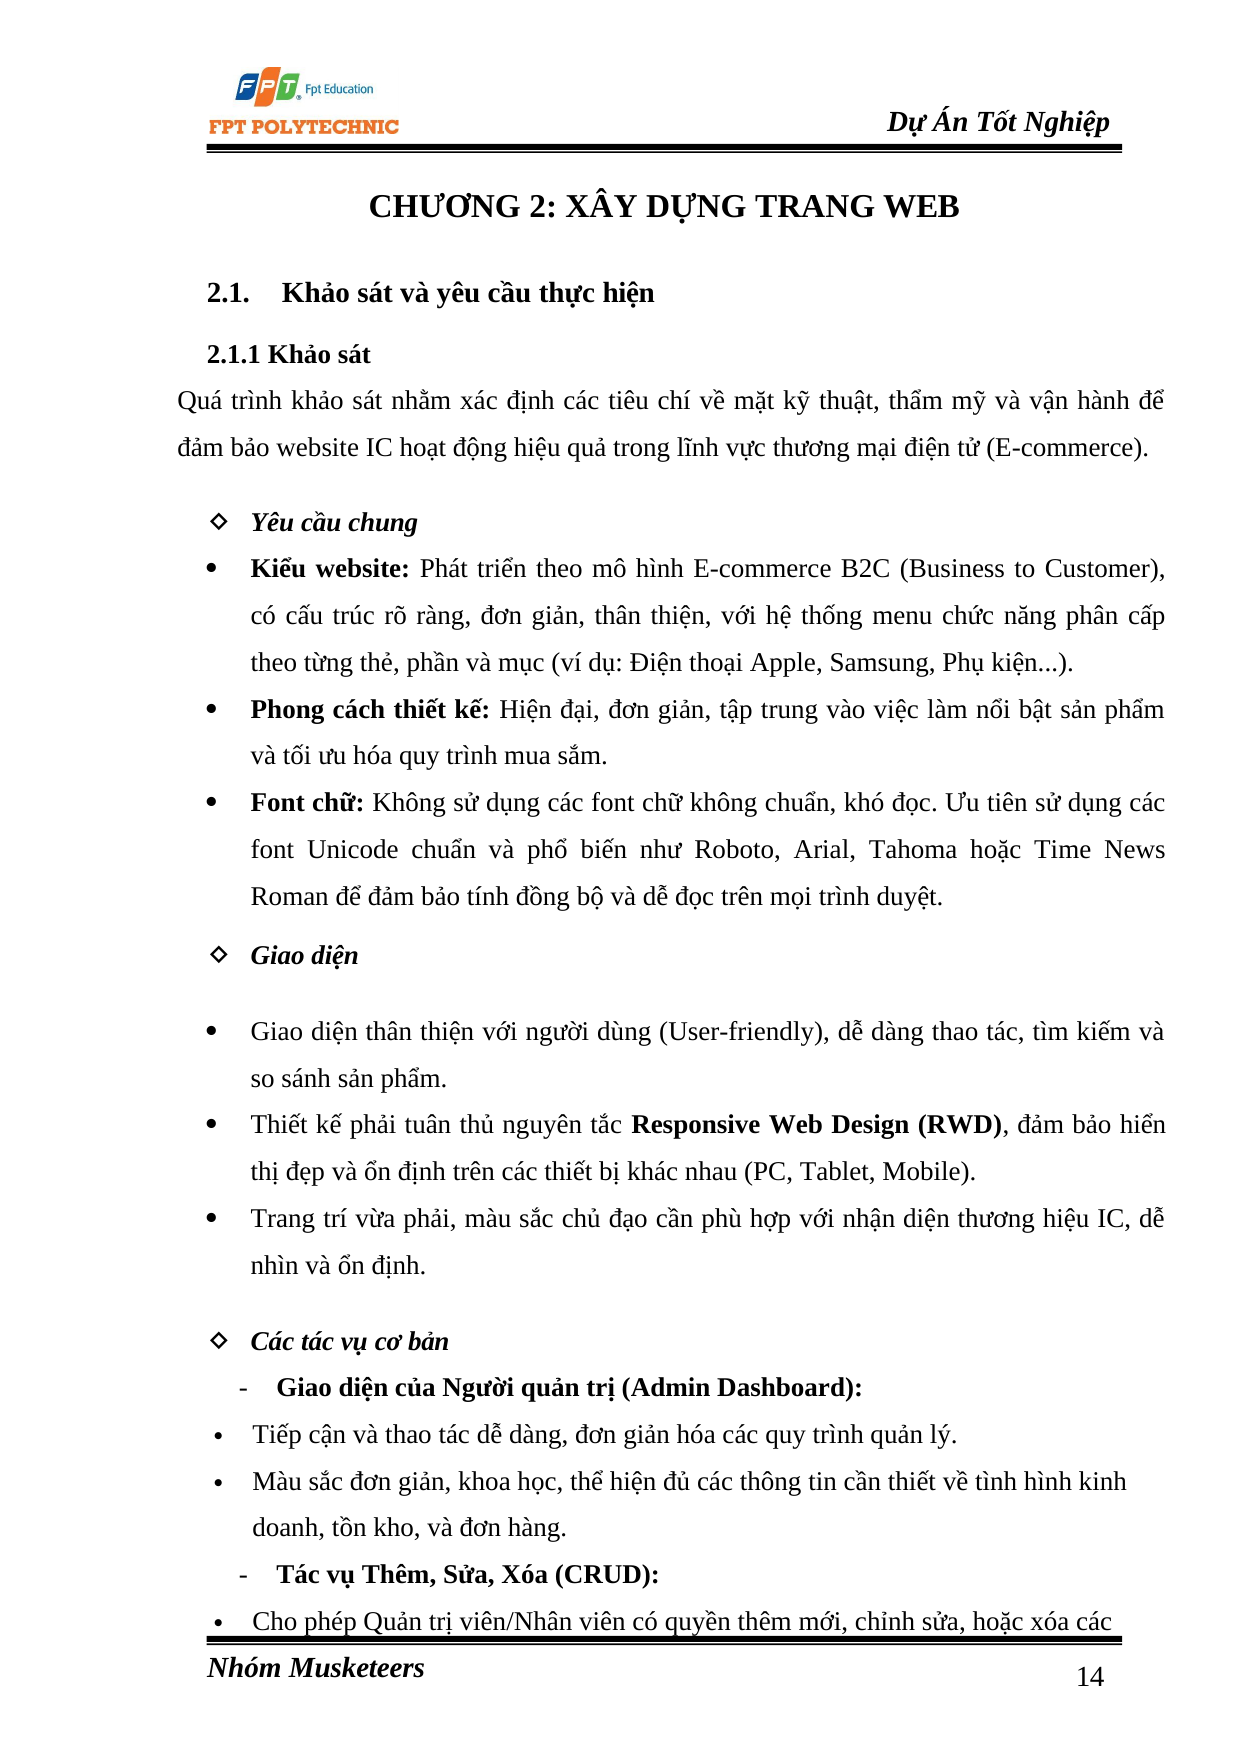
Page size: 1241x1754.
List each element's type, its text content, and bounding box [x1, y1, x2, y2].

text Quá trình khảo sát nhằm xác định các tiêu chí về mặt kỹ thuật, thẩm mỹ và vận hành để đảm bảo website IC hoạt động hiệu quả trong lĩnh vực thương mại điện tử (E-commerce). [177, 384, 1166, 462]
list Kiểu website: Phát triển theo mô hình E-commerce B2C (Business to Customer), có cấu trúc rõ ràng, đơn giản, thân thiện, với hệ thống menu chức năng phân cấp theo từng thẻ, phần và mục (ví dụ: Điện thoại Apple, Samsung, Phụ kiện...). [207, 553, 1166, 677]
subtitle Yêu cầu chung [207, 506, 1166, 537]
subtitle CHƯƠNG 2: XÂY DỰNG TRANG WEB [177, 186, 1151, 224]
list Màu sắc đơn giản, khoa học, thể hiện đủ các thông tin cần thiết về tình hình kinh doanh, tồn kho, và đơn hàng. [214, 1523, 1166, 1601]
list Phong cách thiết kế: Hiện đại, đơn giản, tập trung vào việc làm nổi bật sản phẩm và tối ưu hóa quy trình mua sắm. [207, 693, 1166, 771]
picture [209, 67, 399, 134]
subtitle Giao diện [207, 939, 1166, 970]
subtitle Khảo sát và yêu cầu thực hiện [207, 275, 1166, 309]
list Trang trí vừa phải, màu sắc chủ đạo cần phù hợp với nhận diện thương hiệu IC, dễ nhìn và ổn định. [207, 1260, 1166, 1338]
list Giao diện của Người quản trị (Admin Dashboard): [238, 1430, 1166, 1461]
list Font chữ: Không sử dụng các font chữ không chuẩn, khó đọc. Ưu tiên sử dụng các font Unicode chuẩn và phổ biến như Roboto, Arial, Tahoma hoặc Time News Roman để đảm bảo tính đồng bộ và dễ đọc trên mọi trình duyệt. [207, 786, 1166, 911]
subtitle Các tác vụ cơ bản [207, 1383, 1166, 1414]
list Thiết kế phải tuân thủ nguyên tắc Responsive Web Design (RWD), đảm bảo hiển thị đẹp và ổn định trên các thiết bị khác nhau (PC, Tablet, Mobile). [207, 1138, 1166, 1216]
list Tiếp cận và thao tác dễ dàng, đơn giản hóa các quy trình quản lý. [214, 1477, 1166, 1508]
subtitle 2.1.1 Khảo sát [207, 338, 1166, 369]
list Giao diện thân thiện với người dùng (User-friendly), dễ dàng thao tác, tìm kiếm và so sánh sản phẩm. [207, 1015, 1166, 1093]
